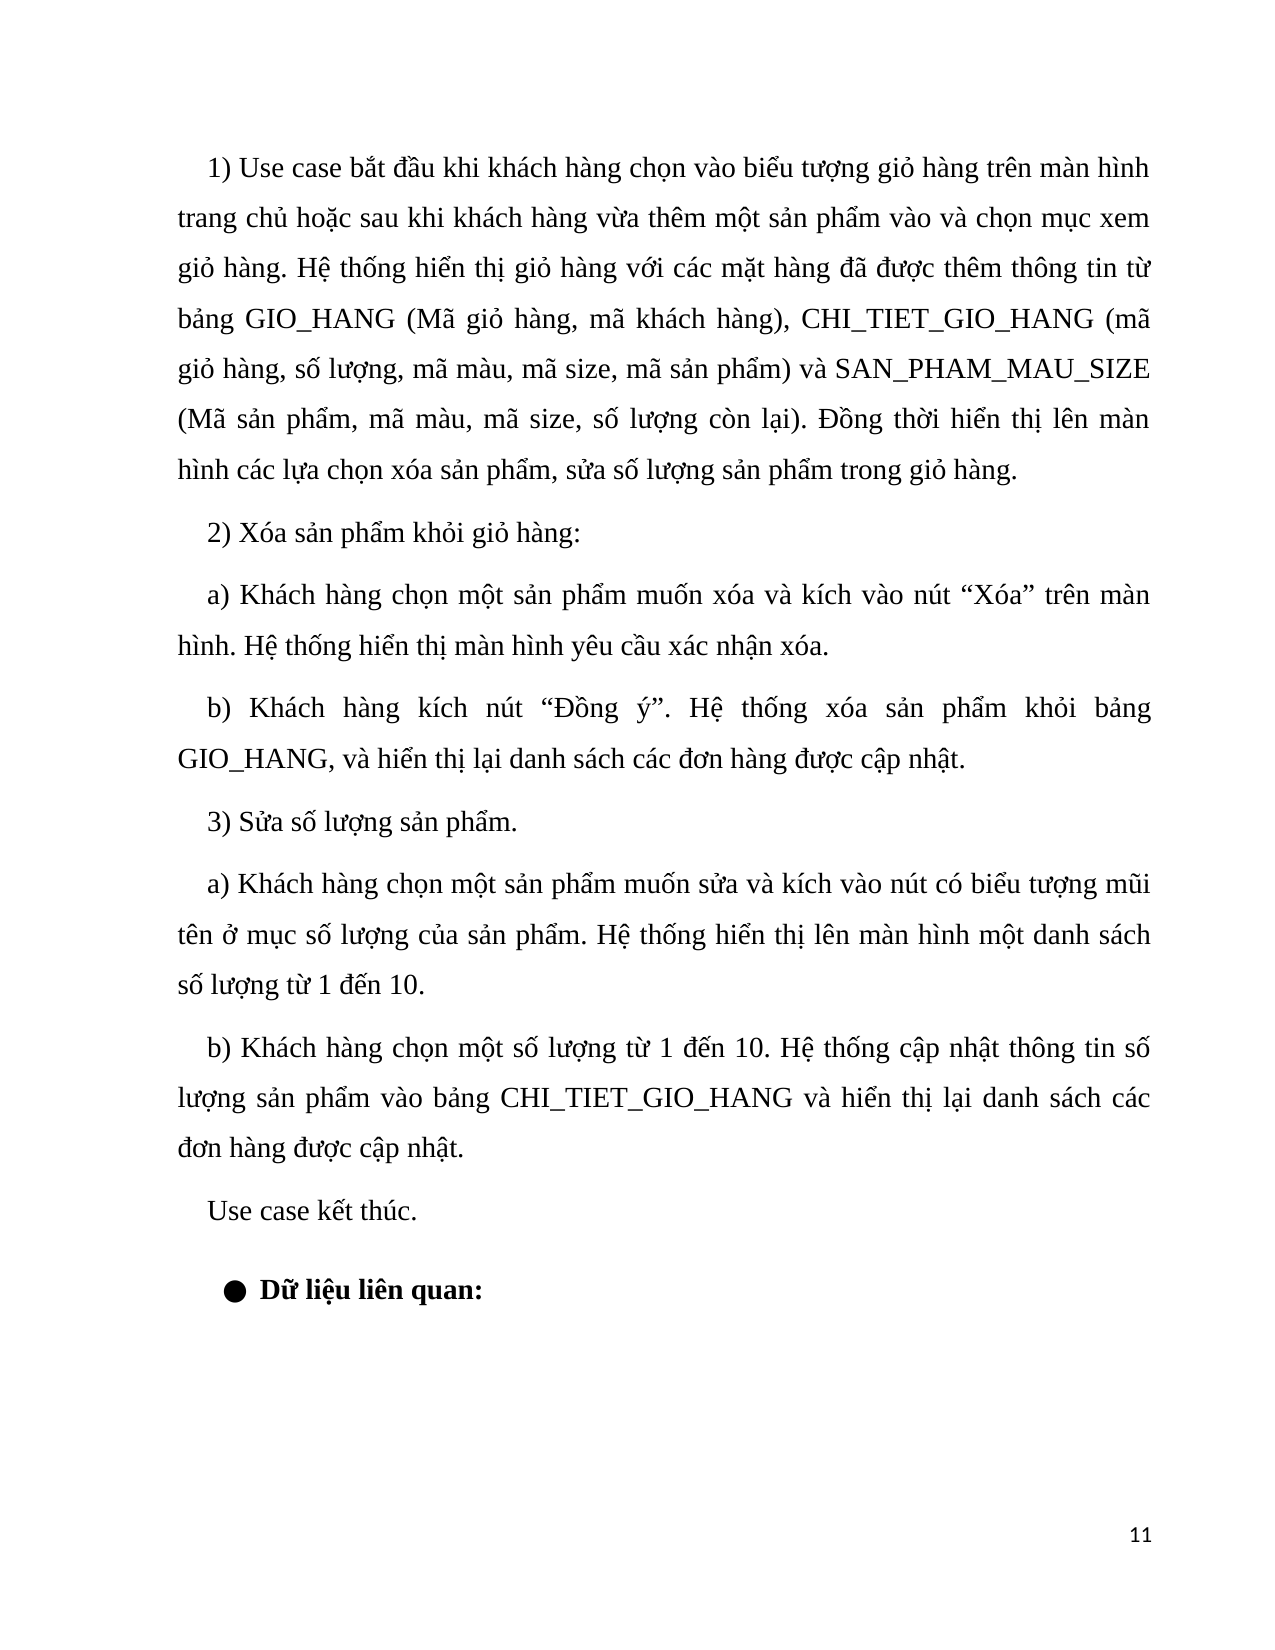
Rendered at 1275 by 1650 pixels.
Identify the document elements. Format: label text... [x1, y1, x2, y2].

text a) Khách hàng chọn một sản phẩm muốn sửa và kích vào nút có biểu tượng mũi tên ở mục số lượng của sản phẩm. Hệ thống hiển thị lên màn hình một danh sách số lượng từ 1 đến 10. [177, 867, 1152, 1001]
text b) Khách hàng chọn một số lượng từ 1 đến 10. Hệ thống cập nhật thông tin số lượng sản phẩm vào bảng CHI_TIET_GIO_HANG và hiển thị lại danh sách các đơn hàng được cập nhật. [177, 1030, 1152, 1164]
list Dữ liệu liên quan: [222, 1256, 1152, 1316]
text 3) Sửa số lượng sản phẩm. [177, 804, 1152, 837]
text Use case kết thúc. [177, 1193, 1152, 1227]
text 1) Use case bắt đầu khi khách hàng chọn vào biểu tượng giỏ hàng trên màn hình trang chủ hoặc sau khi khách hàng vừa thêm một sản phẩm vào và chọn mục xem giỏ hàng. Hệ thống hiển thị giỏ hàng với các mặt hàng đã được thêm thông tin từ bảng GIO_HANG (Mã giỏ hàng, mã khách hàng), CHI_TIET_GIO_HANG (mã giỏ hàng, số lượng, mã màu, mã size, mã sản phẩm) và SAN_PHAM_MAU_SIZE (Mã sản phẩm, mã màu, mã size, số lượng còn lại). Đồng thời hiển thị lên màn hình các lựa chọn xóa sản phẩm, sửa số lượng sản phẩm trong giỏ hàng. [177, 150, 1152, 485]
text a) Khách hàng chọn một sản phẩm muốn xóa và kích vào nút “Xóa” trên màn hình. Hệ thống hiển thị màn hình yêu cầu xác nhận xóa. [177, 577, 1152, 661]
text b) Khách hàng kích nút “Đồng ý”. Hệ thống xóa sản phẩm khỏi bảng GIO_HANG, và hiển thị lại danh sách các đơn hàng được cập nhật. [177, 691, 1152, 774]
text 2) Xóa sản phẩm khỏi giỏ hàng: [177, 515, 1152, 548]
